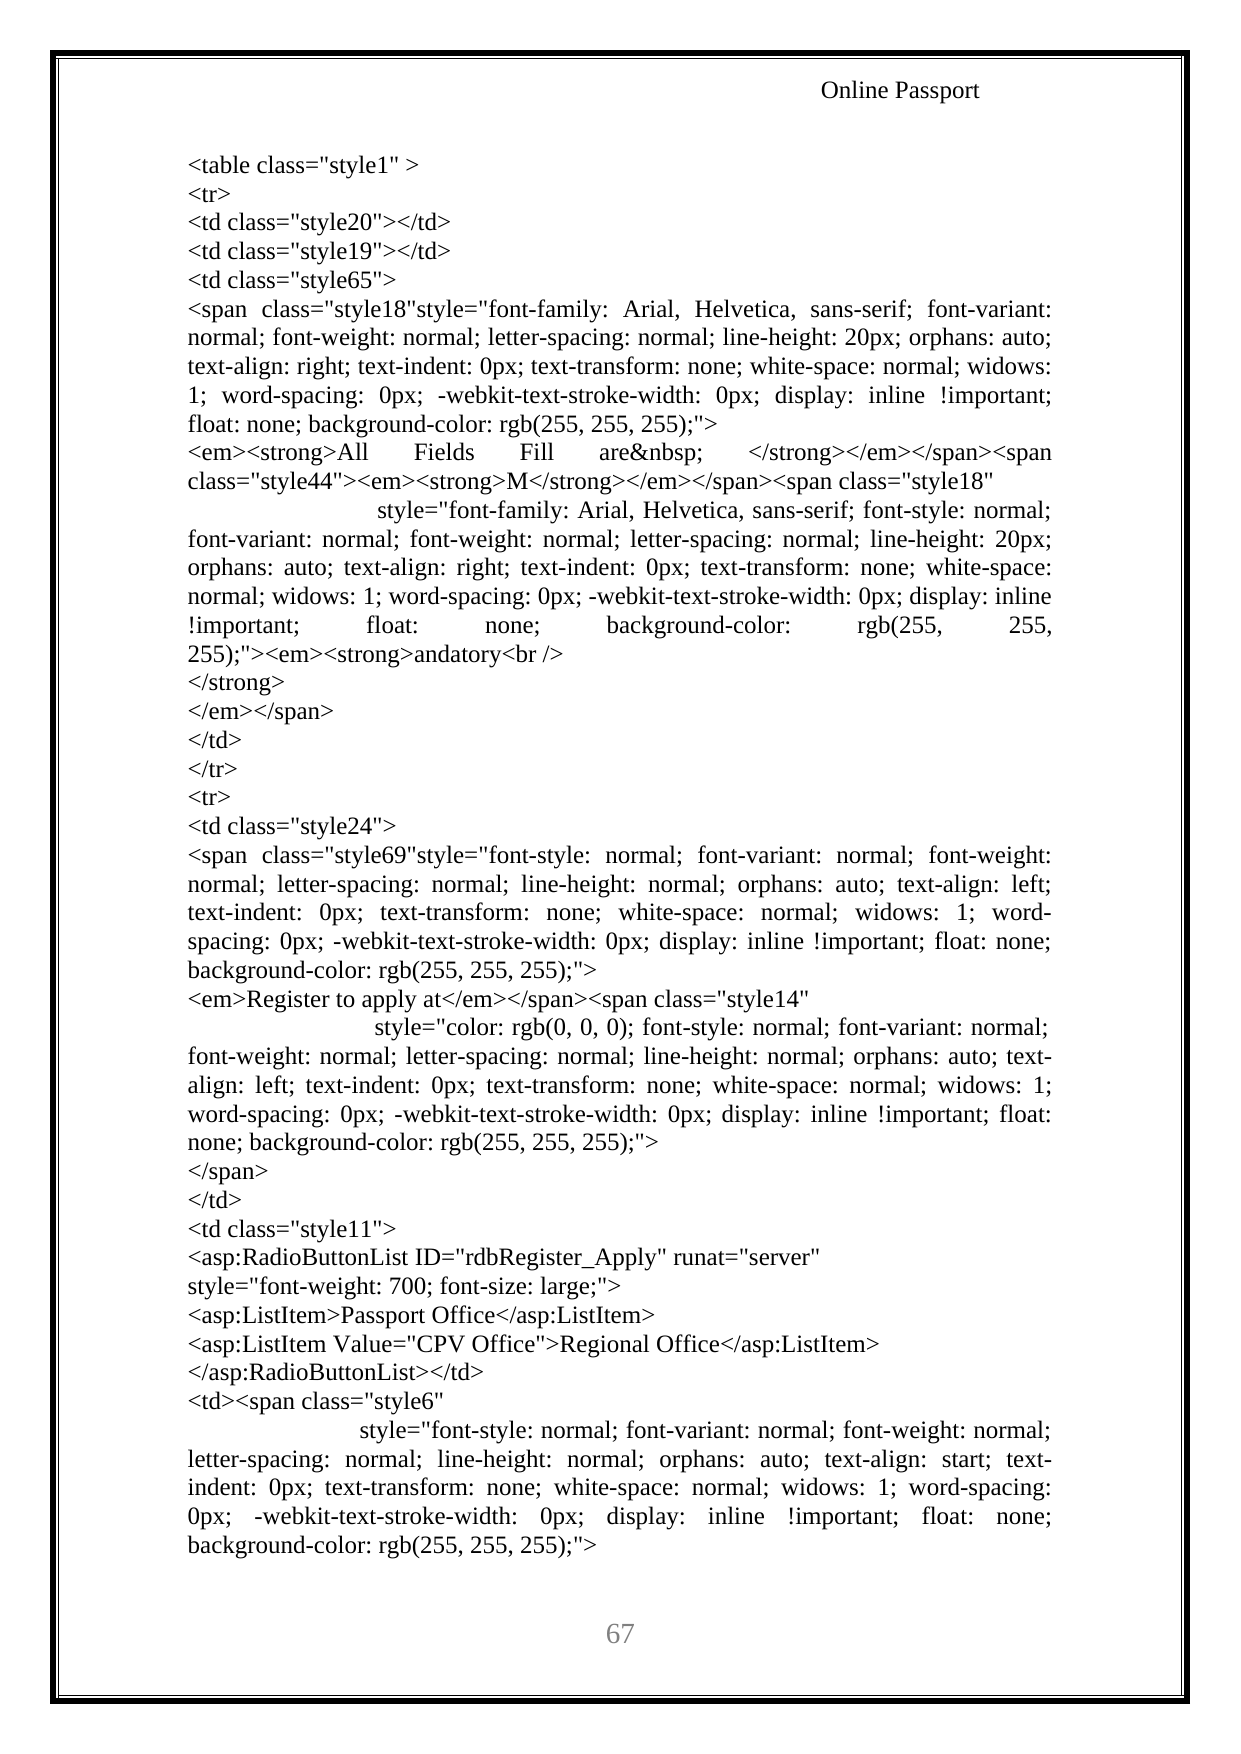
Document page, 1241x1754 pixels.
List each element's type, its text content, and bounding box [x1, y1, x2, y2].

text <td><span class="style6" [187, 1386, 1053, 1415]
text </td> [187, 725, 1053, 754]
text style="font-style: normal; font-variant: normal; font-weight: normal; letter-spacing: normal; line-height: normal; orphans: auto; text-align: start; text-indent: 0px; text-transform: none; white-space: normal; widows: 1; word-spacing: 0px; -webkit-text-stroke-width: 0px; display: inline !important; float: none; background-color: rgb(255, 255, 255);"> [187, 1415, 1053, 1559]
text <span class="style69"style="font-style: normal; font-variant: normal; font-weight: normal; letter-spacing: normal; line-height: normal; orphans: auto; text-align: left; text-indent: 0px; text-transform: none; white-space: normal; widows: 1; word-spacing: 0px; -webkit-text-stroke-width: 0px; display: inline !important; float: none; background-color: rgb(255, 255, 255);"> [187, 840, 1053, 984]
text </asp:RadioButtonList></td> [187, 1357, 1053, 1386]
text <asp:ListItem>Passport Office</asp:ListItem> [187, 1300, 1053, 1329]
text <tr> [187, 179, 1053, 207]
text </span> [187, 1156, 1053, 1185]
text </em></span> [187, 696, 1053, 725]
text <td class="style24"> [187, 811, 1053, 840]
text style="font-weight: 700; font-size: large;"> [187, 1271, 1053, 1300]
text </td> [187, 1185, 1053, 1214]
text <td class="style20"></td> [187, 207, 1053, 236]
text <td class="style65"> [187, 265, 1053, 294]
text <td class="style11"> [187, 1214, 1053, 1242]
text </strong> [187, 667, 1053, 696]
text <td class="style19"></td> [187, 236, 1053, 265]
text style="color: rgb(0, 0, 0); font-style: normal; font-variant: normal; font-weight: normal; letter-spacing: normal; line-height: normal; orphans: auto; text-align: left; text-indent: 0px; text-transform: none; white-space: normal; widows: 1; word-spacing: 0px; -webkit-text-stroke-width: 0px; display: inline !important; float: none; background-color: rgb(255, 255, 255);"> [187, 1012, 1053, 1156]
text <em>Register to apply at</em></span><span class="style14" [187, 984, 1053, 1012]
text <table class="style1" > [187, 150, 1053, 179]
text <asp:RadioButtonList ID="rdbRegister_Apply" runat="server" [187, 1242, 1053, 1271]
text style="font-family: Arial, Helvetica, sans-serif; font-style: normal; font-variant: normal; font-weight: normal; letter-spacing: normal; line-height: 20px; orphans: auto; text-align: right; text-indent: 0px; text-transform: none; white-space: normal; widows: 1; word-spacing: 0px; -webkit-text-stroke-width: 0px; display: inline !important; float: none; background-color: rgb(255, 255, 255);"><em><strong>andatory<br /> [187, 495, 1053, 667]
text <span class="style18"style="font-family: Arial, Helvetica, sans-serif; font-variant: normal; font-weight: normal; letter-spacing: normal; line-height: 20px; orphans: auto; text-align: right; text-indent: 0px; text-transform: none; white-space: normal; widows: 1; word-spacing: 0px; -webkit-text-stroke-width: 0px; display: inline !important; float: none; background-color: rgb(255, 255, 255);"> [187, 294, 1053, 437]
text <tr> [187, 782, 1053, 811]
text <em><strong>All Fields Fill are&nbsp; </strong></em></span><span class="style44"><em><strong>M</strong></em></span><span class="style18" [187, 437, 1053, 495]
text <asp:ListItem Value="CPV Office">Regional Office</asp:ListItem> [187, 1329, 1053, 1357]
text </tr> [187, 754, 1053, 782]
